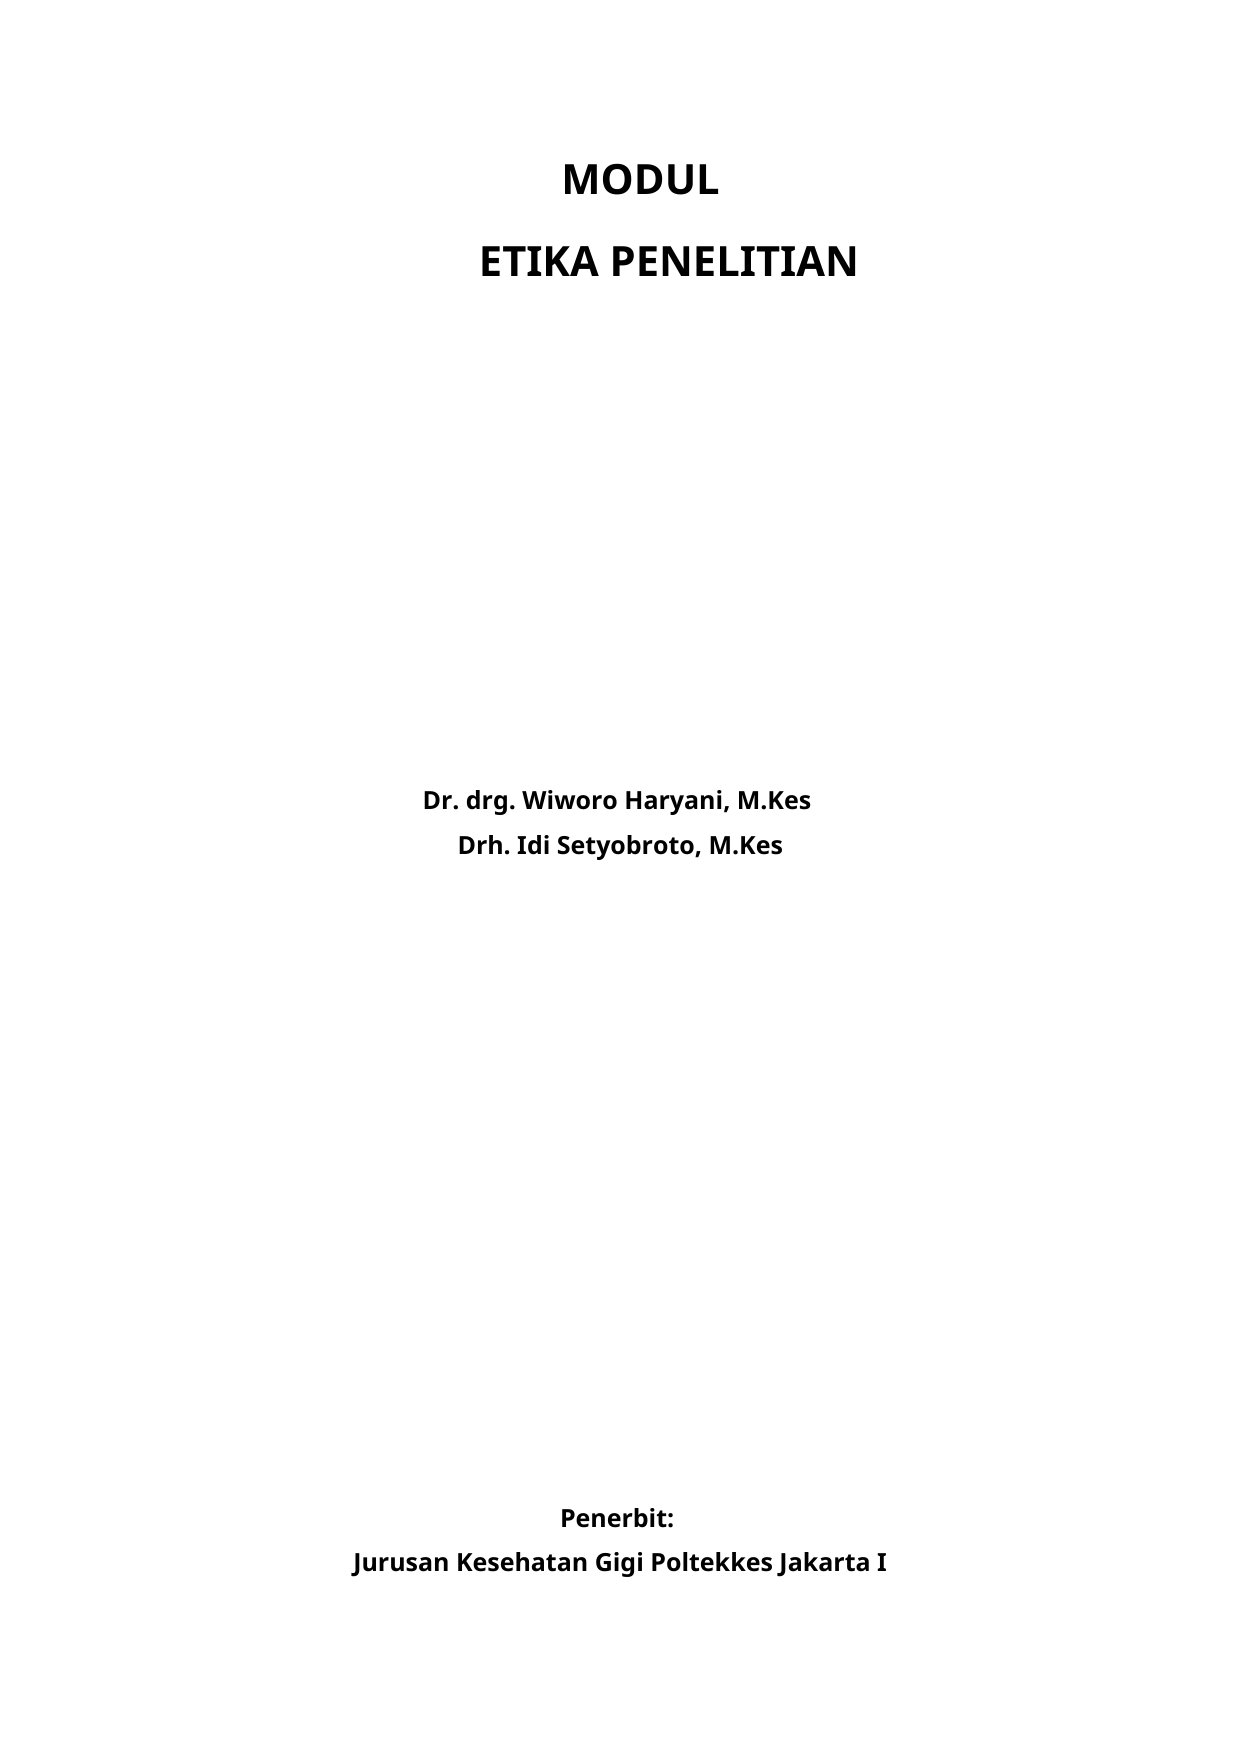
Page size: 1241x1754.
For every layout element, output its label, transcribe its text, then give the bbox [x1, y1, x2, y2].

text Penerbit: Jurusan Kesehatan Gigi Poltekkes Jakarta I [300, 1501, 940, 1579]
text ETIKA PENELITIAN [150, 232, 859, 289]
text Dr. drg. Wiworo Haryani, M.Kes Drh. Idi Setyobroto, M.Kes [390, 783, 850, 862]
text MODUL [150, 150, 719, 207]
